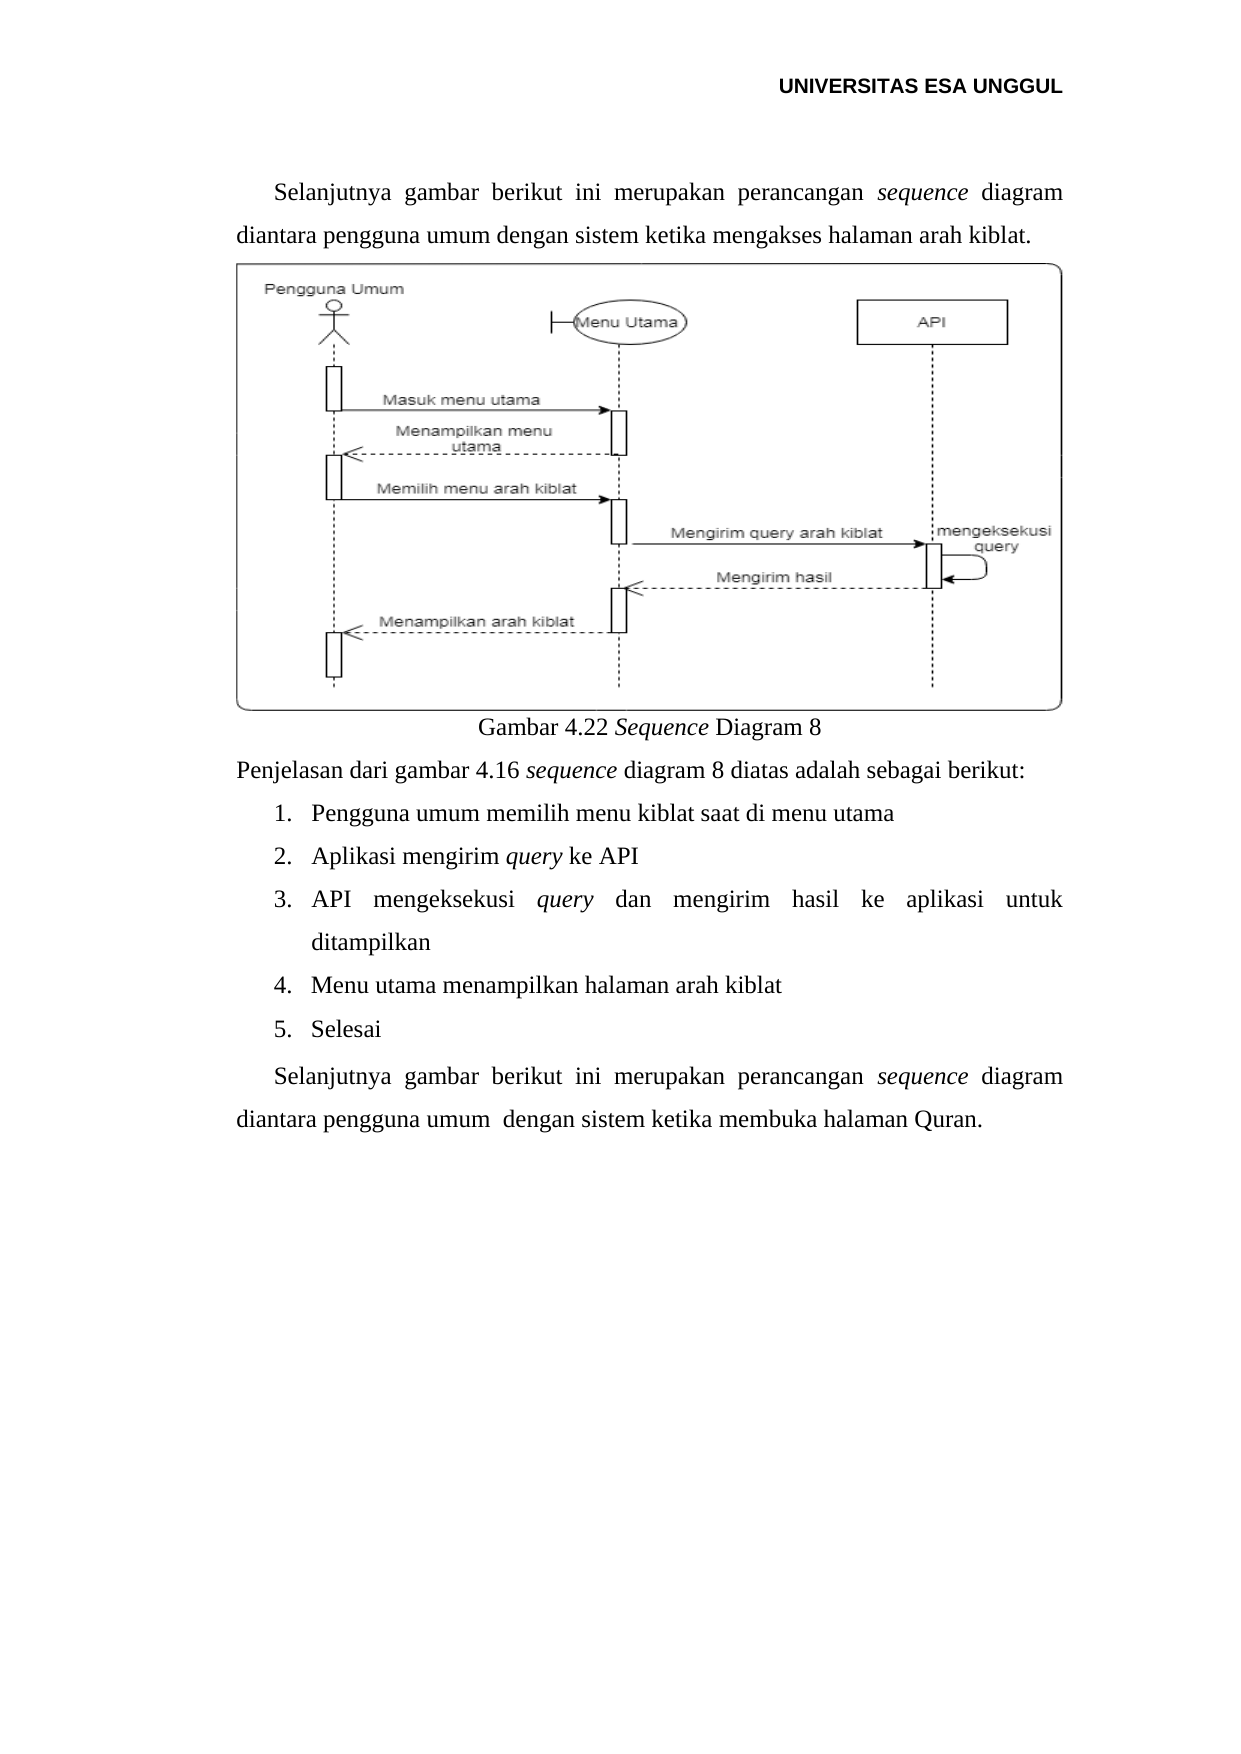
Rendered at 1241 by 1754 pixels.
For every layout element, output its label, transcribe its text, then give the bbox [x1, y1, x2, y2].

list API mengeksekusi query dan mengirim hasil ke aplikasi untuk ditampilkan [274, 884, 1063, 956]
list Pengguna umum memilih menu kiblat saat di menu utama [274, 798, 1063, 827]
list Selesai [273, 1014, 1063, 1042]
picture [236, 263, 1064, 712]
list Aplikasi mengirim query ke API [274, 841, 1063, 870]
list Menu utama menampilkan halaman arah kiblat [273, 971, 1063, 999]
text Penjelasan dari gambar 4.16 sequence diagram 8 diatas adalah sebagai berikut: [236, 755, 1063, 784]
text Selanjutnya gambar berikut ini merupakan perancangan sequence diagram diantara pengguna umum dengan sistem ketika mengakses halaman arah kiblat. [236, 177, 1063, 249]
text Selanjutnya gambar berikut ini merupakan perancangan sequence diagram diantara pengguna umum dengan sistem ketika membuka halaman Quran. [236, 1061, 1063, 1133]
